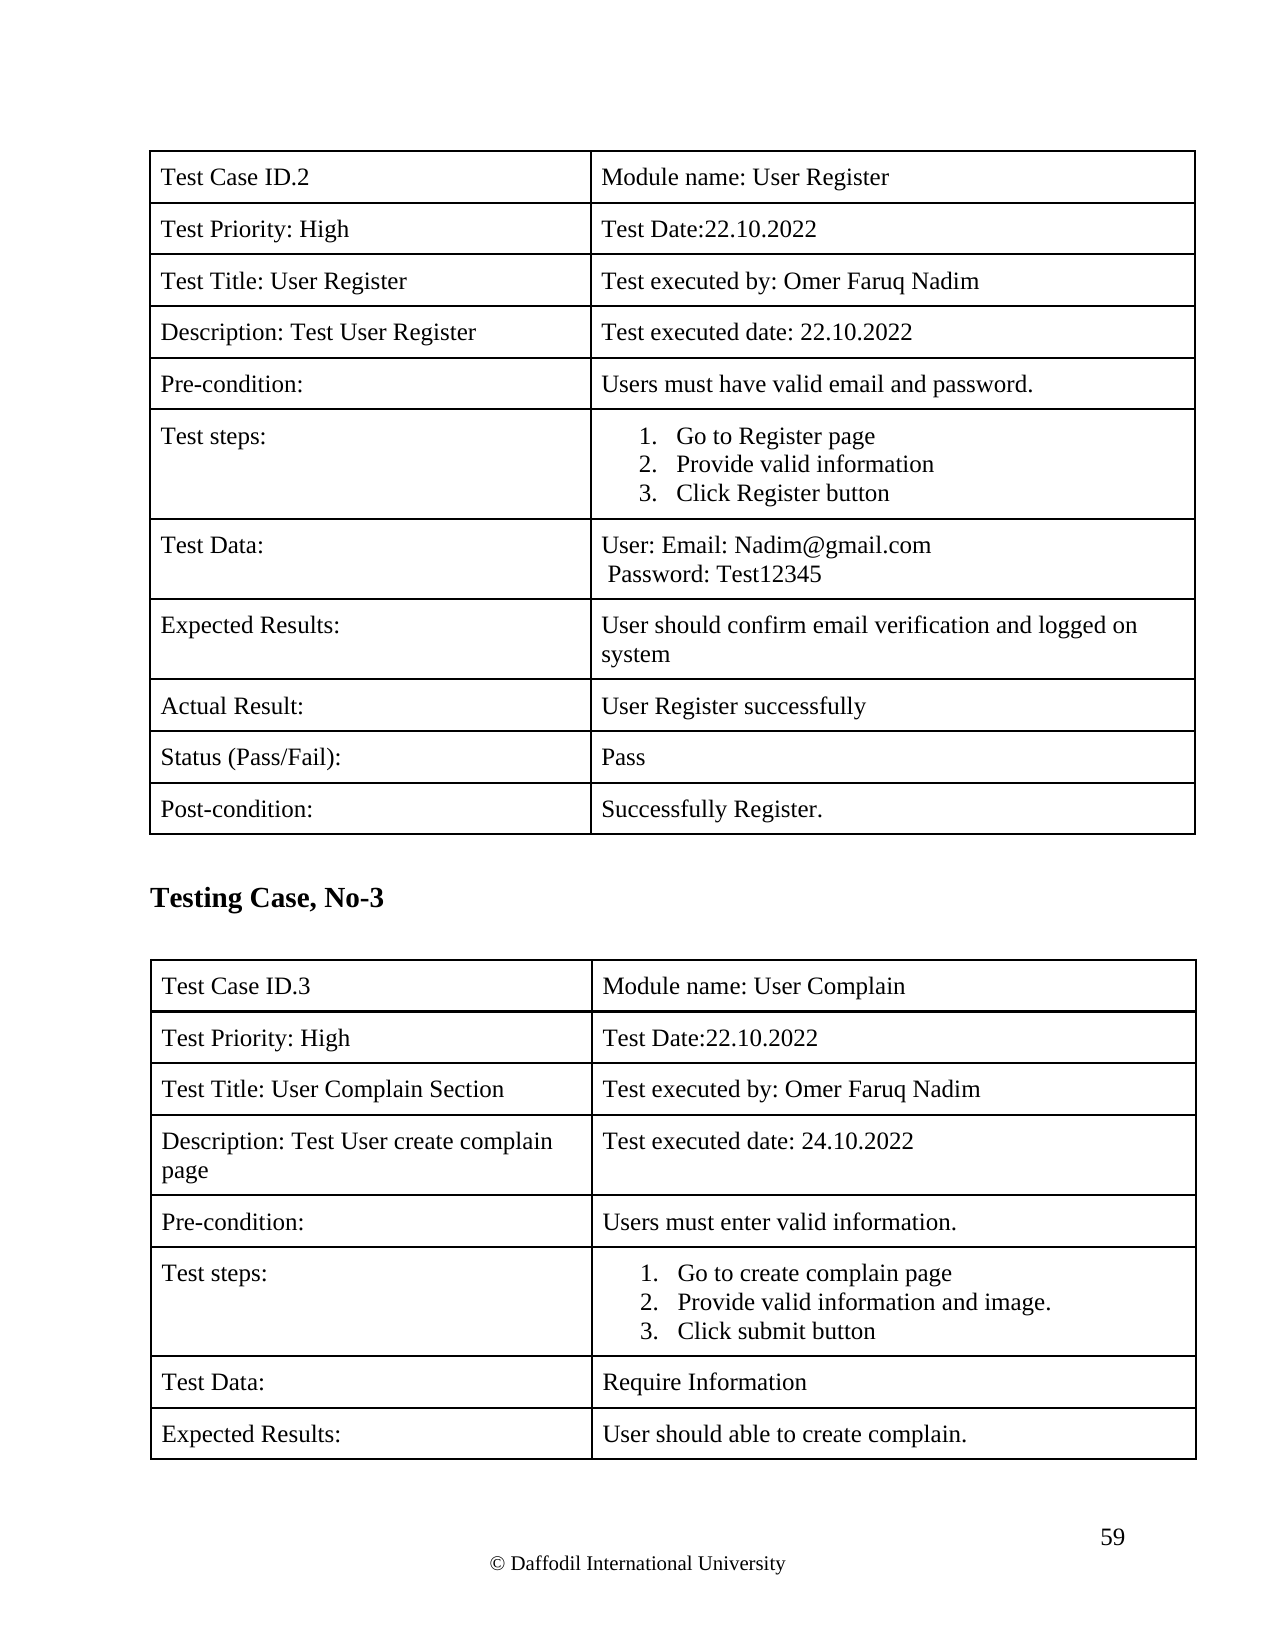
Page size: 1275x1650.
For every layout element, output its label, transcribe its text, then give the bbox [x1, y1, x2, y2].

table_cell Test executed date: 22.10.2022 [592, 307, 1194, 357]
table_cell User should able to create complain. [593, 1409, 1195, 1458]
table_cell Pre-condition: [152, 1196, 591, 1246]
table_cell Post-condition: [151, 784, 590, 833]
table_cell Description: Test User Register [151, 307, 590, 357]
table_cell Test executed by: Omer Faruq Nadim [592, 255, 1194, 305]
table_cell Test Priority: High [151, 204, 590, 253]
table_cell Test Date:22.10.2022 [592, 204, 1194, 253]
table_cell Test executed by: Omer Faruq Nadim [593, 1064, 1195, 1114]
table_cell User should confirm email verification and logged on system [592, 600, 1194, 678]
table_cell Actual Result: [151, 680, 590, 730]
table_cell Test Title: User Register [151, 255, 590, 305]
table_cell User: Email: Nadim@gmail.com Password: Test12345 [592, 520, 1194, 598]
table_cell Pass [592, 732, 1194, 782]
table_cell User Register successfully [592, 680, 1194, 730]
table_cell Expected Results: [151, 600, 590, 678]
table_header Module name: User Register [592, 152, 1194, 202]
table_cell Status (Pass/Fail): [151, 732, 590, 782]
table_cell Test Title: User Complain Section [152, 1064, 591, 1114]
table_header Test Case ID.2 [151, 152, 590, 202]
table_cell Users must have valid email and password. [592, 359, 1194, 408]
table_cell Successfully Register. [592, 784, 1194, 833]
table_cell Go to Register page Provide valid information Click Register button [592, 410, 1194, 517]
table_cell Test Data: [152, 1357, 591, 1407]
subtitle Testing Case, No-3 [150, 880, 1125, 913]
table_header Module name: User Complain [593, 961, 1195, 1010]
table_cell Test steps: [152, 1248, 591, 1355]
table_cell Users must enter valid information. [593, 1196, 1195, 1246]
table_cell Require Information [593, 1357, 1195, 1407]
table_cell Description: Test User create complain page [152, 1116, 591, 1194]
table_cell Pre-condition: [151, 359, 590, 408]
table_cell Test Priority: High [152, 1013, 591, 1062]
table_cell Test executed date: 24.10.2022 [593, 1116, 1195, 1194]
table_cell Test steps: [151, 410, 590, 517]
table_cell Expected Results: [152, 1409, 591, 1458]
table_header Test Case ID.3 [152, 961, 591, 1010]
table_cell Go to create complain page Provide valid information and image. Click submit button [593, 1248, 1195, 1355]
table_cell Test Date:22.10.2022 [593, 1013, 1195, 1062]
table_cell Test Data: [151, 520, 590, 598]
